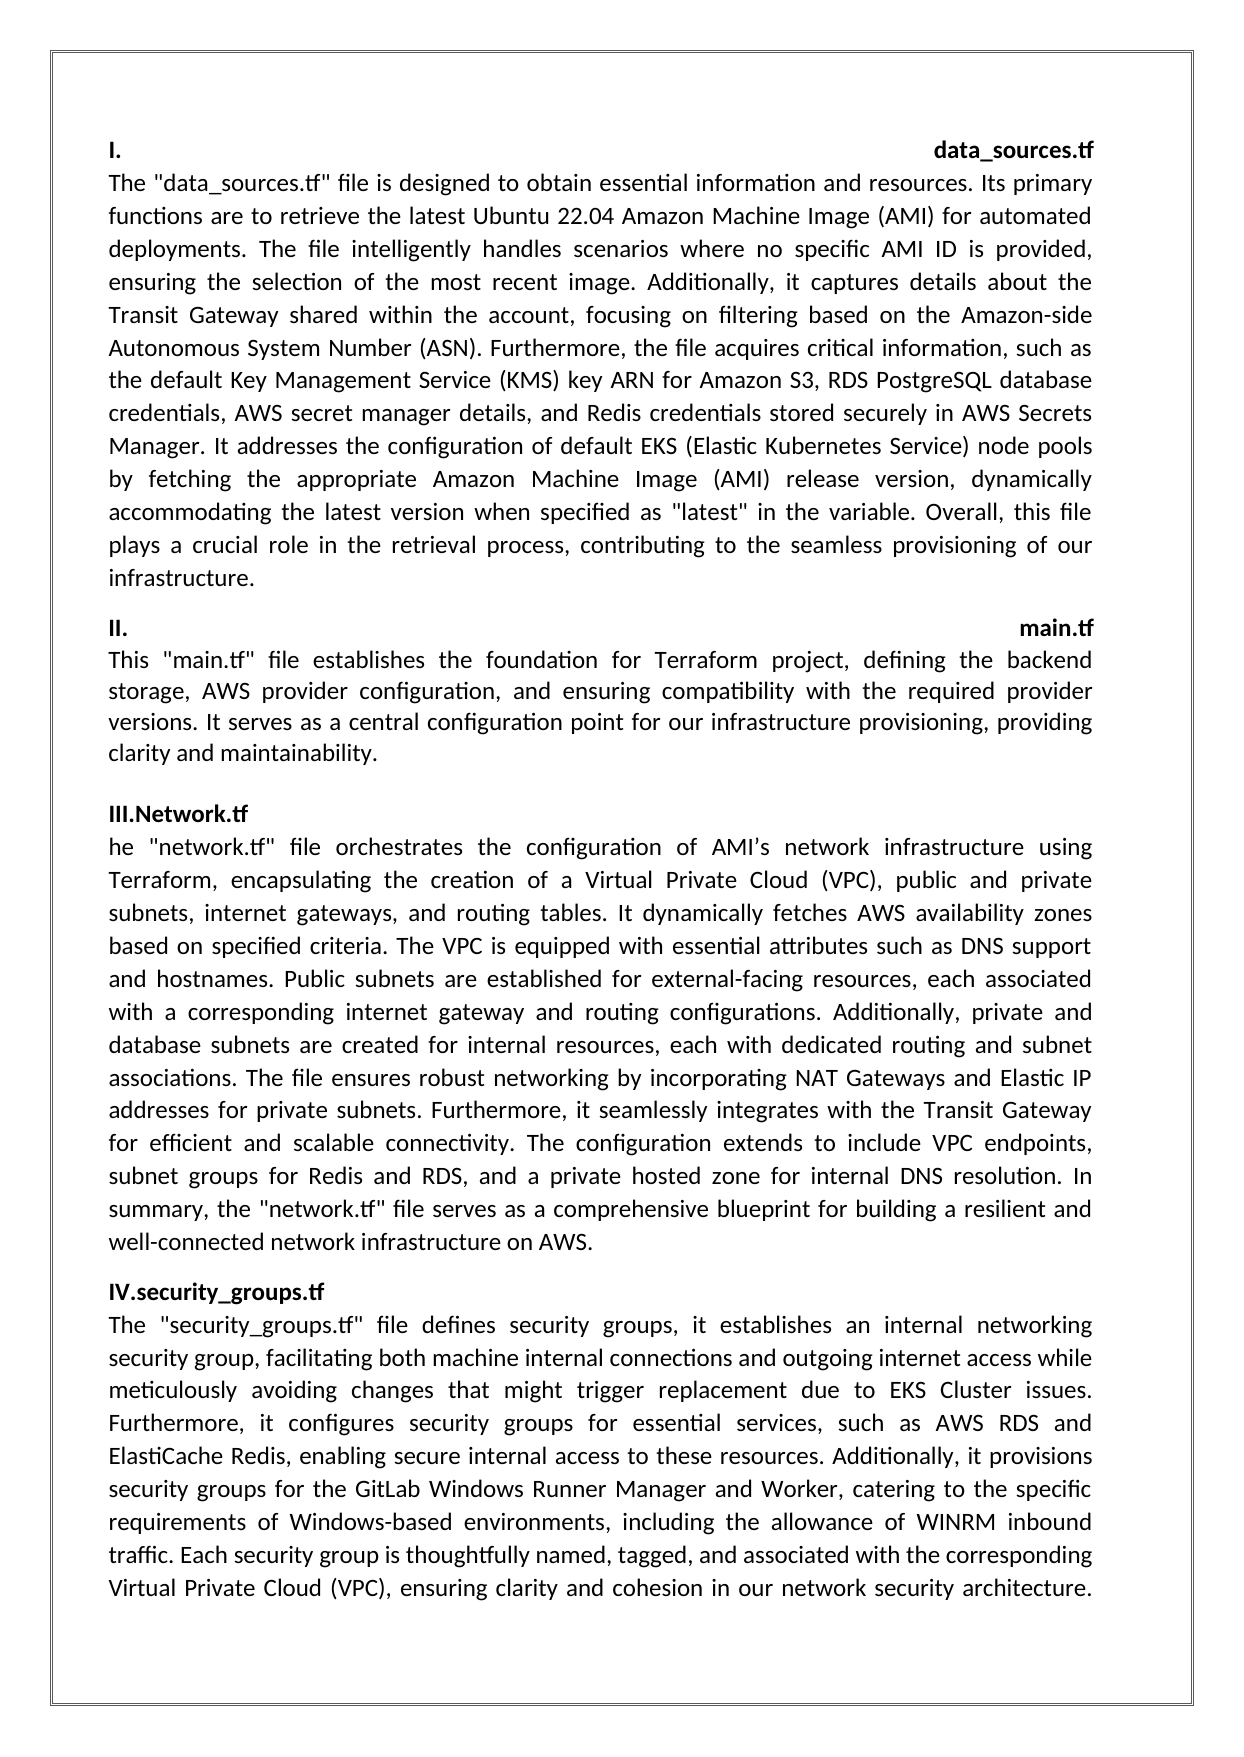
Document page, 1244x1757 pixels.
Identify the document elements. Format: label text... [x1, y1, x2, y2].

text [108, 1276, 1094, 1603]
text III.Network.tf he "network.tf" file orchestrates the configuration of AMI’s network infrastructure using Terraform, encapsulating the creation of a Virtual Private Cloud (VPC), public and private subnets, internet gateways, and routing tables. It dynamically fetches AWS availability zones based on specified criteria. The VPC is equipped with essential attributes such as DNS support and hostnames. Public subnets are established for external-facing resources, each associated with a corresponding internet gateway and routing configurations. Additionally, private and database subnets are created for internal resources, each with dedicated routing and subnet associations. The file ensures robust networking by incorporating NAT Gateways and Elastic IP addresses for private subnets. Furthermore, it seamlessly integrates with the Transit Gateway for efficient and scalable connectivity. The configuration extends to include VPC endpoints, subnet groups for Redis and RDS, and a private hosted zone for internal DNS resolution. In summary, the "network.tf" file serves as a comprehensive blueprint for building a resilient and well-connected network infrastructure on AWS. [108, 768, 1094, 1257]
text II. main.tf This "main.tf" file establishes the foundation for Terraform project, defining the backend storage, AWS provider configuration, and ensuring compatibility with the required provider versions. It serves as a central configuration point for our infrastructure provisioning, providing clarity and maintainability. [108, 612, 1094, 768]
text I. data_sources.tf The "data_sources.tf" file is designed to obtain essential information and resources. Its primary functions are to retrieve the latest Ubuntu 22.04 Amazon Machine Image (AMI) for automated deployments. The file intelligently handles scenarios where no specific AMI ID is provided, ensuring the selection of the most recent image. Additionally, it captures details about the Transit Gateway shared within the account, focusing on filtering based on the Amazon-side Autonomous System Number (ASN). Furthermore, the file acquires critical information, such as the default Key Management Service (KMS) key ARN for Amazon S3, RDS PostgreSQL database credentials, AWS secret manager details, and Redis credentials stored securely in AWS Secrets Manager. It addresses the configuration of default EKS (Elastic Kubernetes Service) node pools by fetching the appropriate Amazon Machine Image (AMI) release version, dynamically accommodating the latest version when specified as "latest" in the variable. Overall, this file plays a crucial role in the retrieval process, contributing to the seamless provisioning of our infrastructure. [108, 134, 1094, 593]
